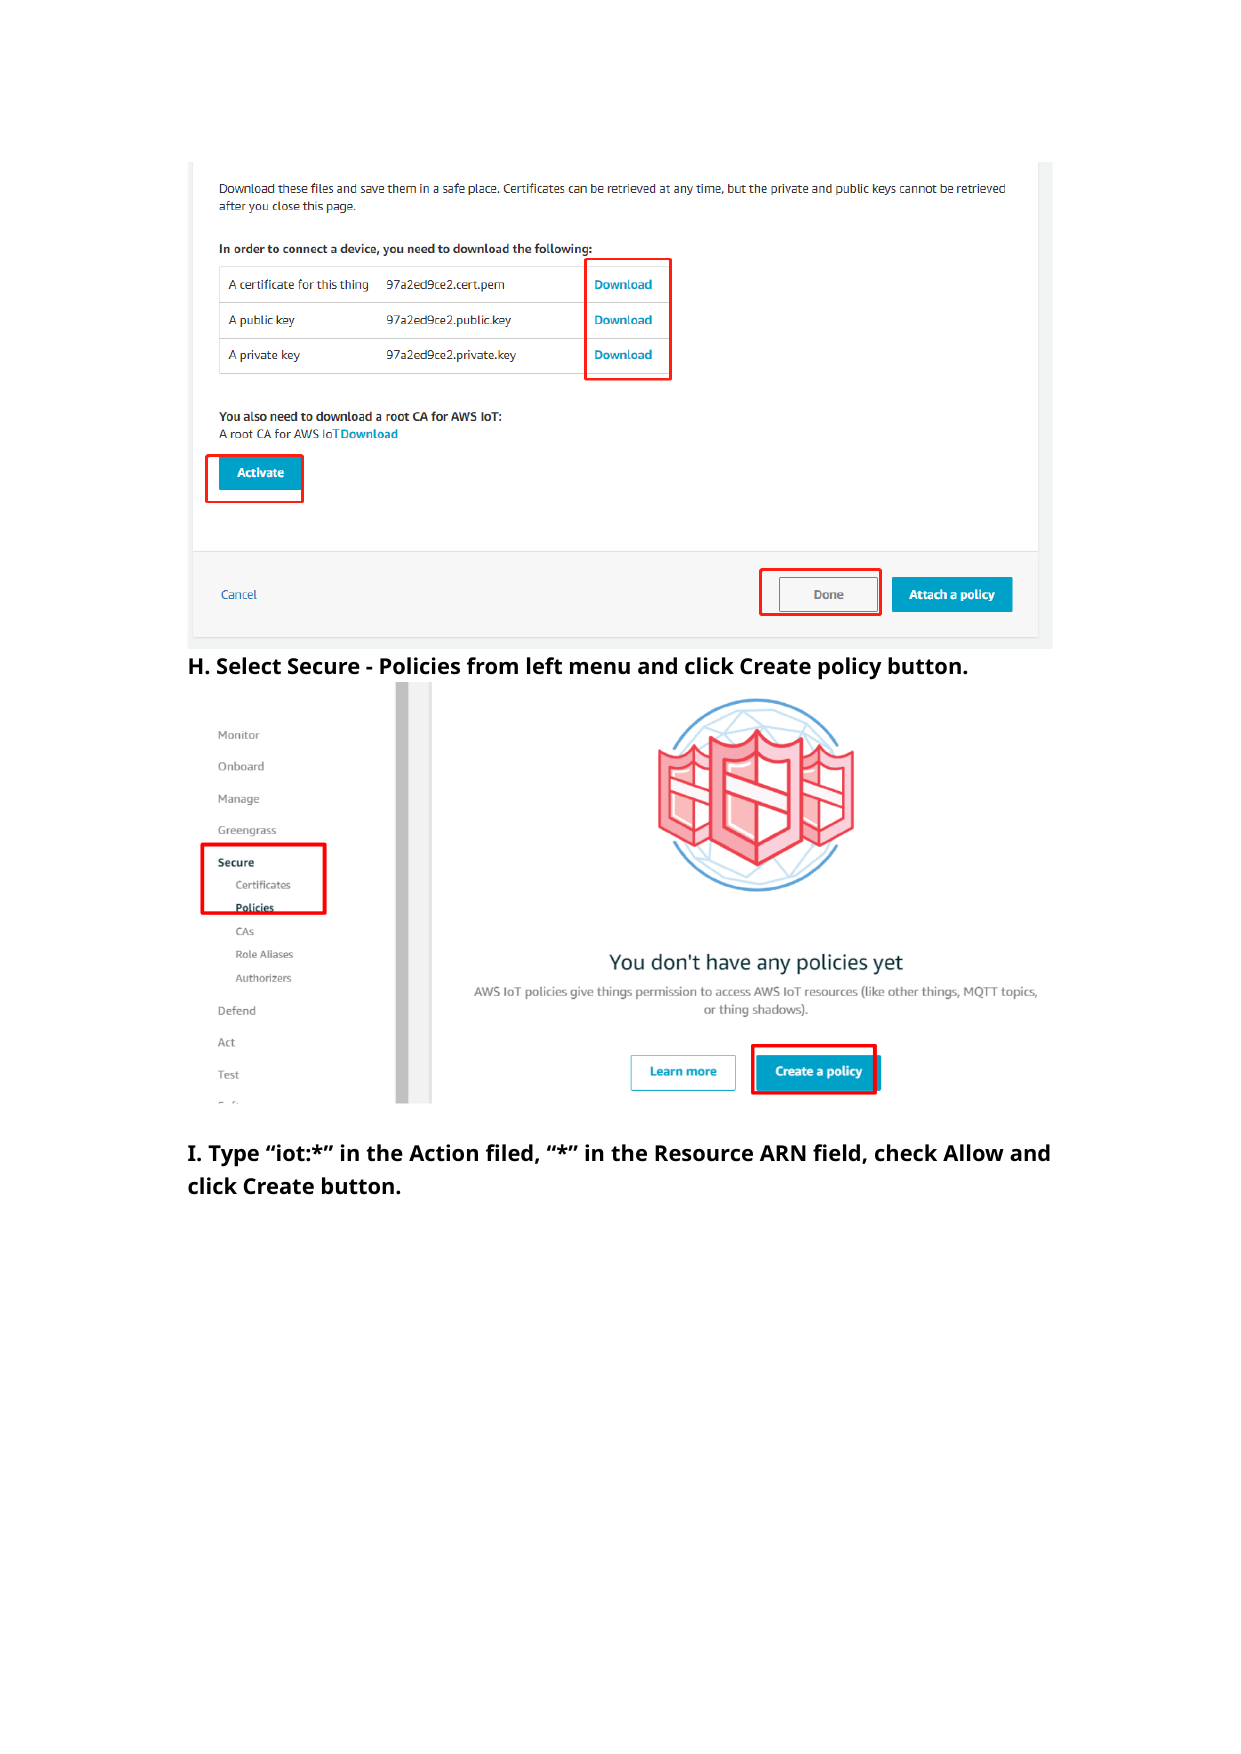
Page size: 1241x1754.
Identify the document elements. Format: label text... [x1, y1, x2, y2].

text D. Click Create certificate button E. Download all of files and save them in a safe place. Make sure that you download private key and public key as they cannot be retrieved after you close this page. F. Regarding root CA for AWS IoT, download RSA 2048 bit key: Amazon Root CA 1. G. After making sure you have downloaded private key and public key (and certificate and Amazon root CA), scroll down and click Activate button, then click Done button. H. Select Secure - Policies from left menu and click Create policy button. I. Type “iot:*” in the Action filed, “*” in the Resource ARN field, check Allow and click Create button. J. Click Secure - Certificates from left menu then click three dots menu on your certificate, and then click Attach policy. K. Check testPolicy you just created and click Attach button. L. Checking Your AWS Endpoint Visit AWS IoT Core Console and select Settings from the left menu, then copy the Endpoint. You need this in later sections. [187, 1127, 1053, 1202]
picture [187, 162, 1053, 649]
picture [187, 682, 1053, 1127]
